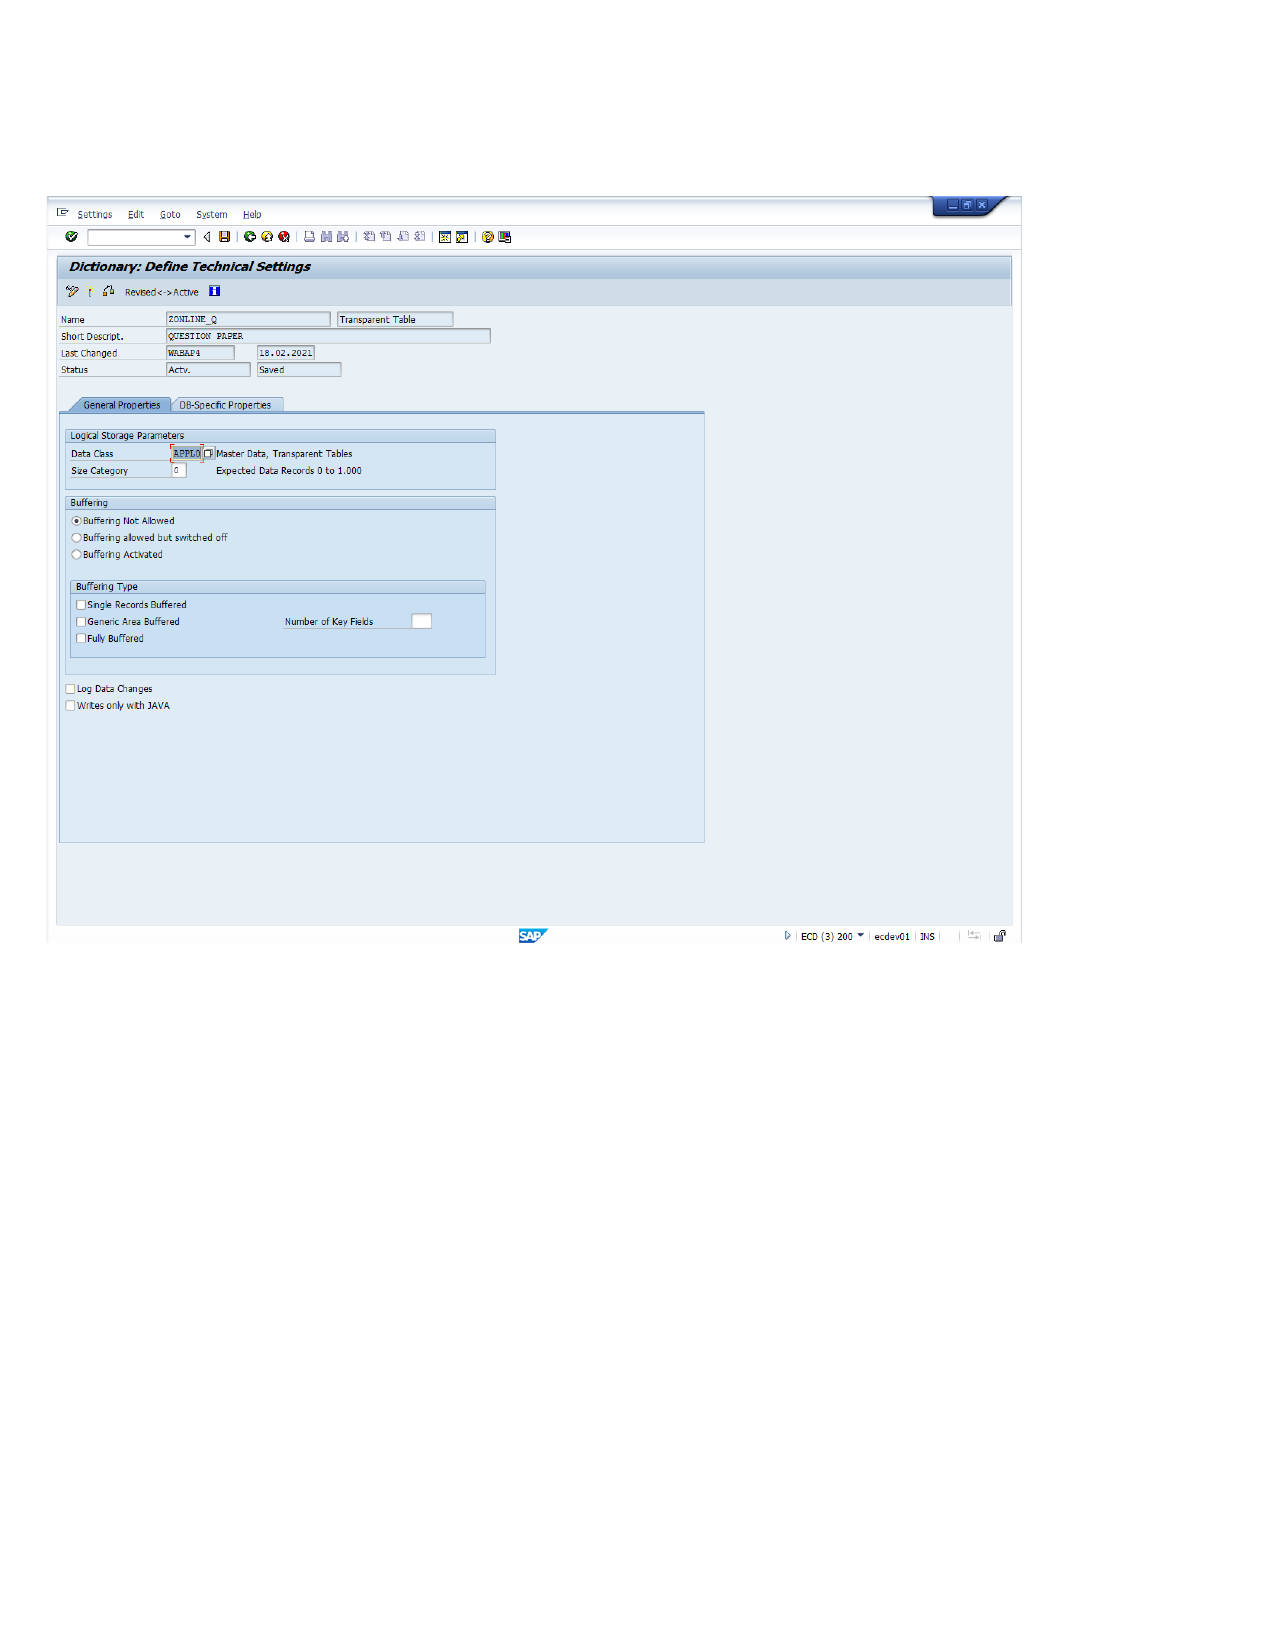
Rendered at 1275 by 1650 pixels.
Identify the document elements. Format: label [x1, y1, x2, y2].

picture [46, 196, 1022, 943]
